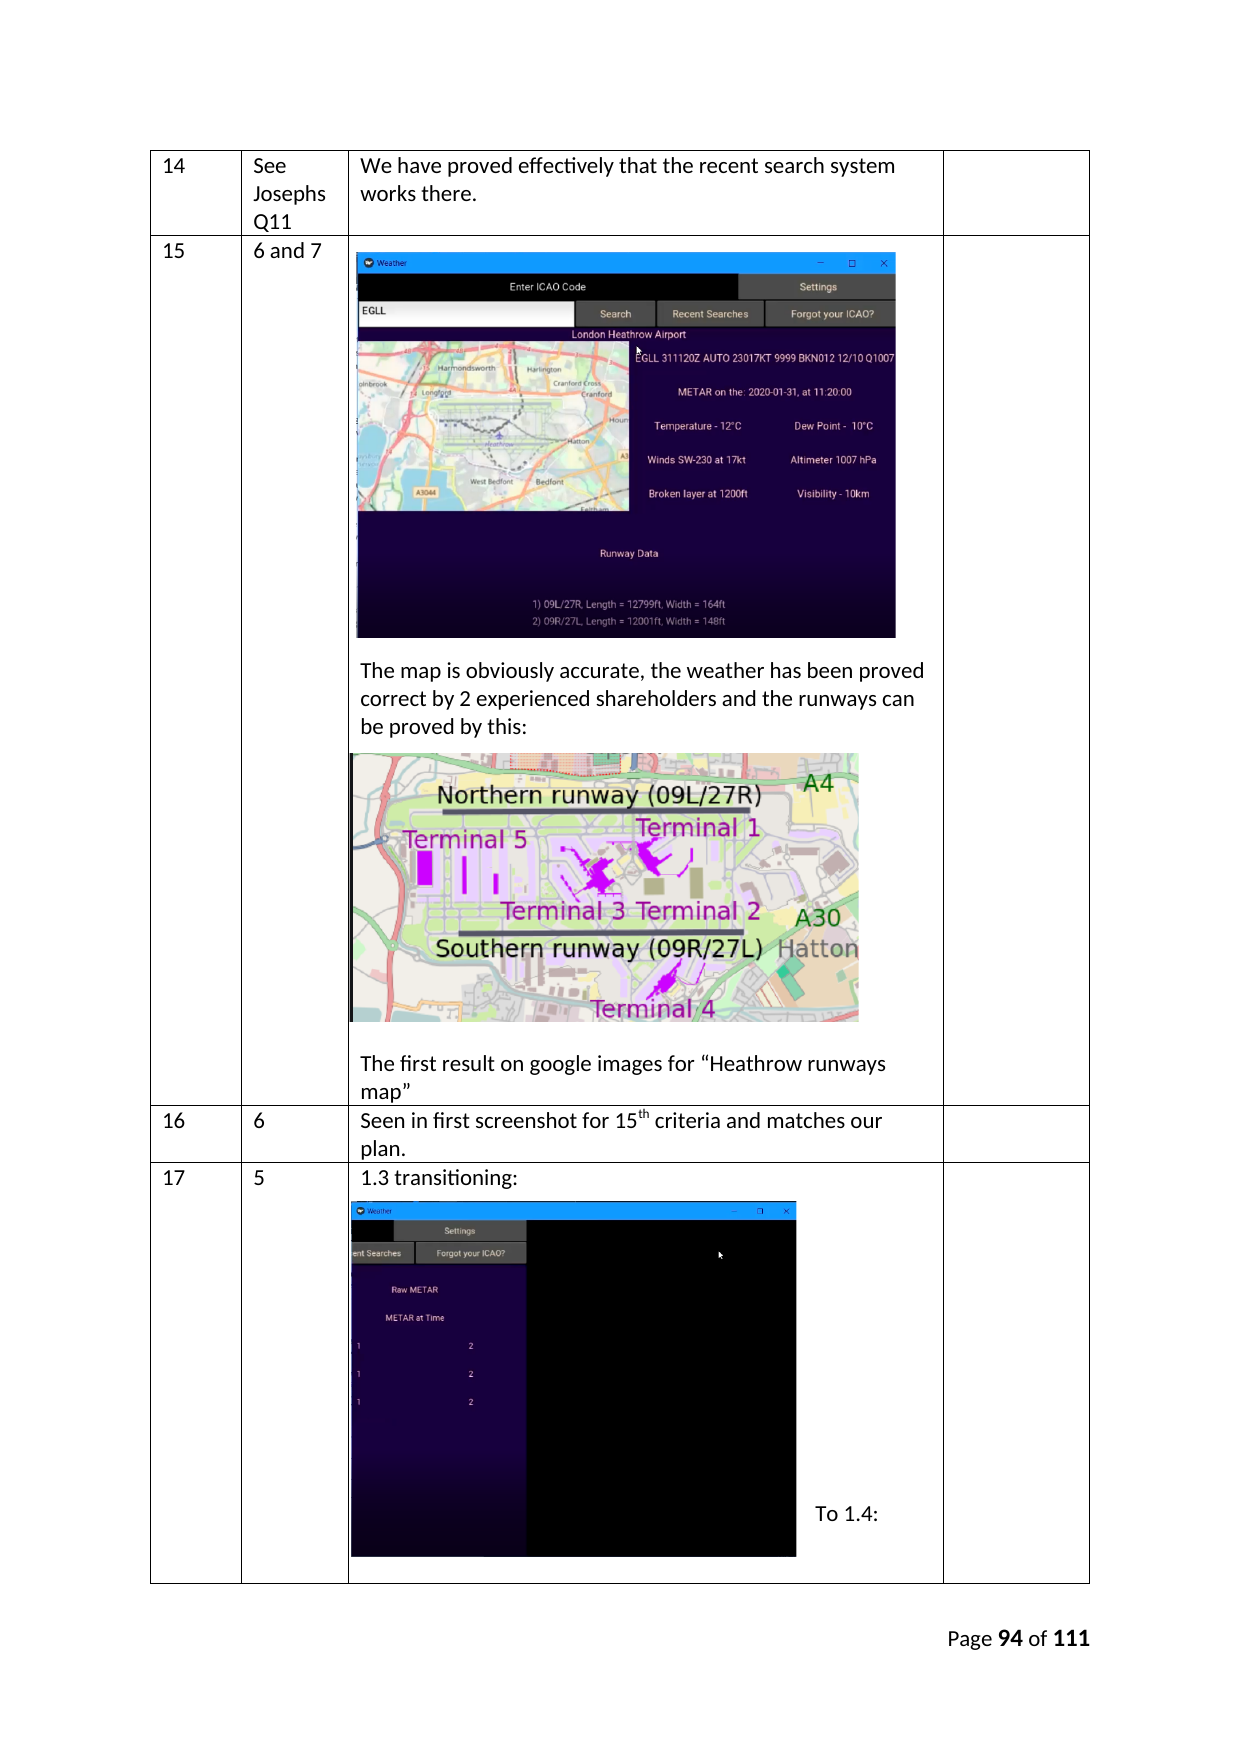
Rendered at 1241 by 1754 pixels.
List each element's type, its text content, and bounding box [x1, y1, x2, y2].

table_cell The map is obviously accurate, the weather has been proved correct by 2 experienced shareholders and the runways can be proved by this: The first result on google images for “Heathrow runways map” [349, 236, 943, 1105]
table_cell See Josephs Q11 [242, 151, 348, 235]
table_cell 5 [242, 1163, 348, 1583]
table_cell [944, 1106, 1089, 1162]
picture [349, 753, 858, 1022]
table_cell 14 [151, 151, 241, 235]
table_cell [944, 151, 1089, 235]
table_cell 17 [151, 1163, 241, 1583]
table_cell 6 and 7 [242, 236, 348, 1105]
picture [355, 252, 895, 637]
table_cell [349, 1163, 943, 1583]
table_cell We have proved effectively that the recent search system works there. [349, 151, 943, 235]
table_cell [944, 1163, 1089, 1583]
table_cell 6 [242, 1106, 348, 1162]
picture [349, 1201, 797, 1555]
table_cell 16 [151, 1106, 241, 1162]
table_cell Seen in first screenshot for 15th criteria and matches our plan. [349, 1106, 943, 1162]
table_cell [944, 236, 1089, 1105]
table_cell 15 [151, 236, 241, 1105]
